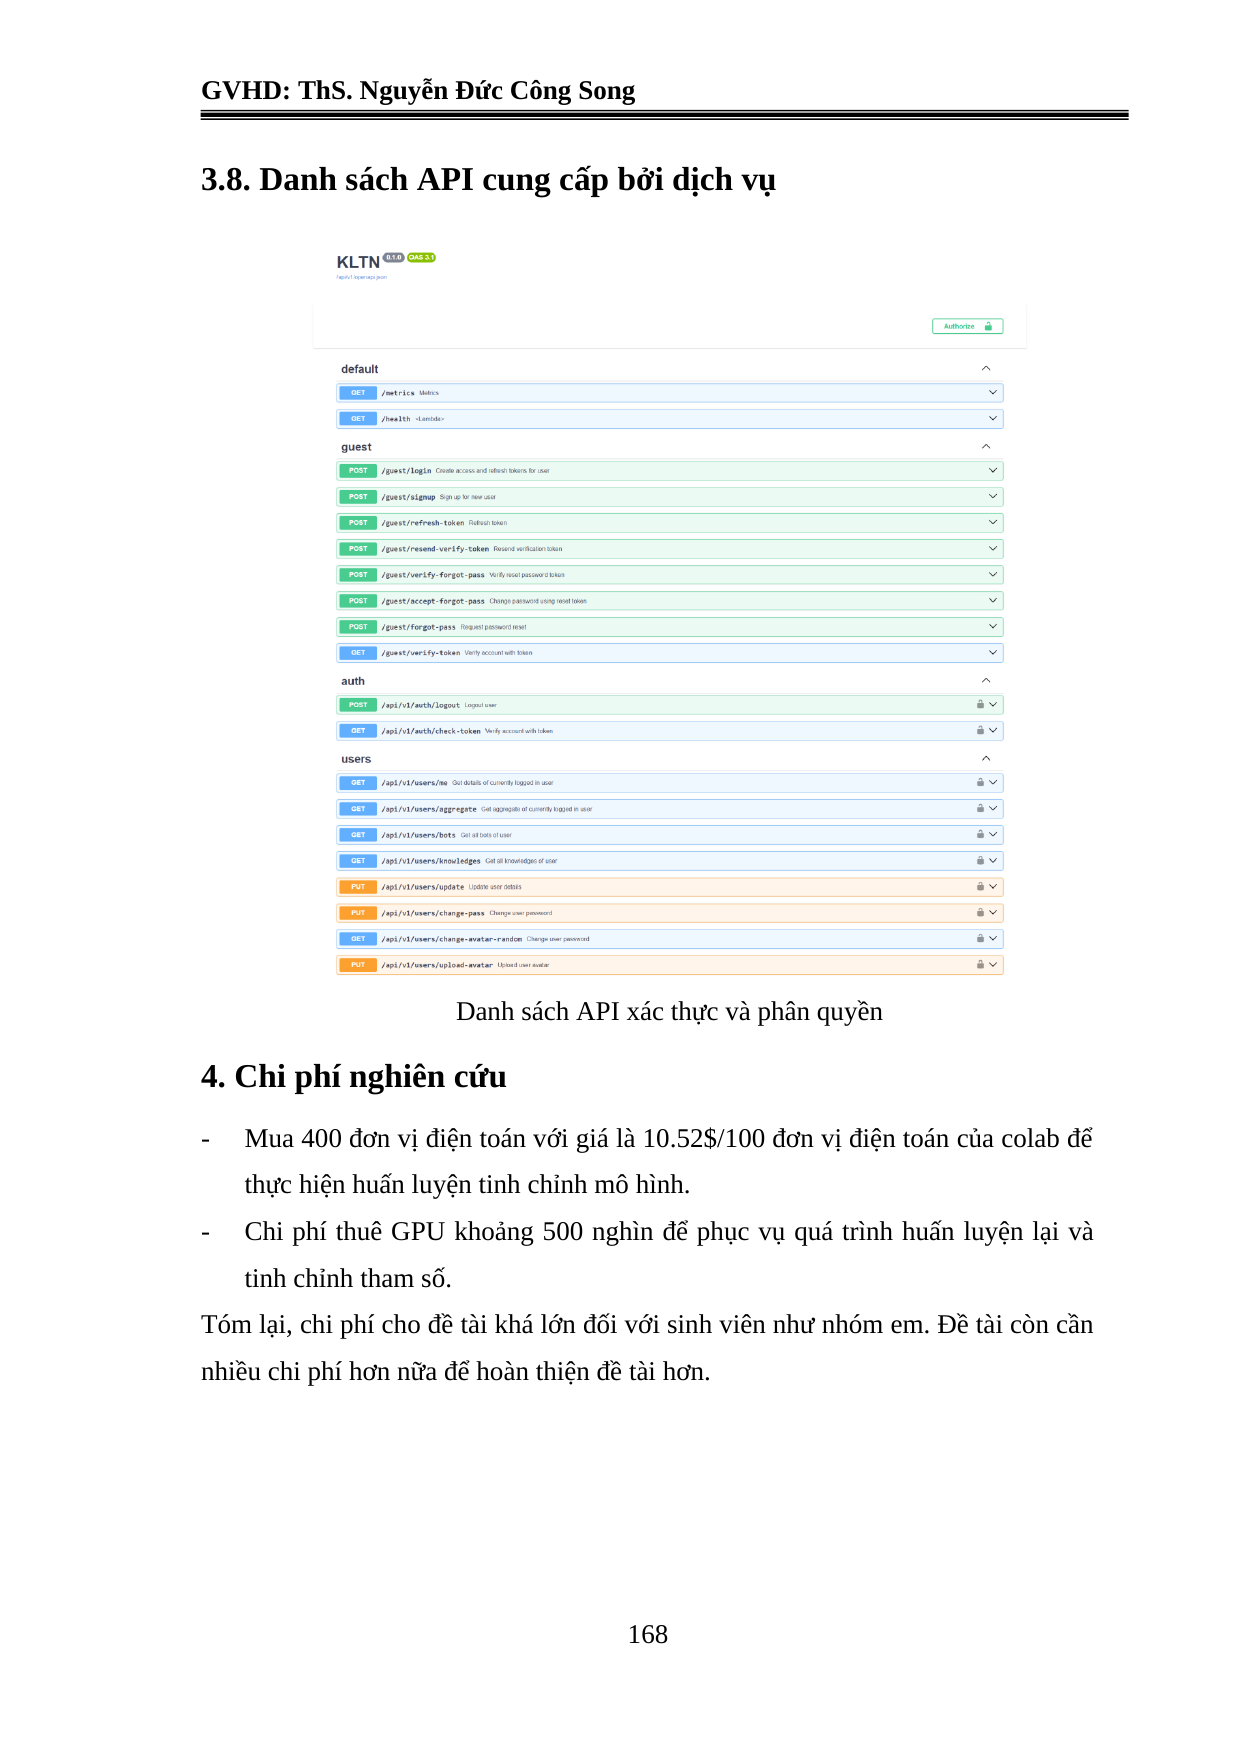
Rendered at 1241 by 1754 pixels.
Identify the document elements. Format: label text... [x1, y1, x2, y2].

list Chi phí thuê GPU khoảng 500 nghìn để phục vụ quá trình huấn luyện lại và tinh chỉnh tham số. [201, 1215, 1094, 1293]
picture [309, 225, 1030, 986]
list Mua 400 đơn vị điện toán với giá là 10.52$/100 đơn vị điện toán của colab để thực hiện huấn luyện tinh chỉnh mô hình. [201, 1122, 1094, 1199]
text Danh sách API xác thực và phân quyền [244, 995, 1094, 1026]
text Tóm lại, chi phí cho đề tài khá lớn đối với sinh viên như nhóm em. Đề tài còn cần nhiều chi phí hơn nữa để hoàn thiện đề tài hơn. [201, 1308, 1094, 1386]
text Danh sách API cung cấp bởi dịch vụ [201, 159, 1094, 198]
text Chi phí nghiên cứu [201, 1056, 1094, 1094]
